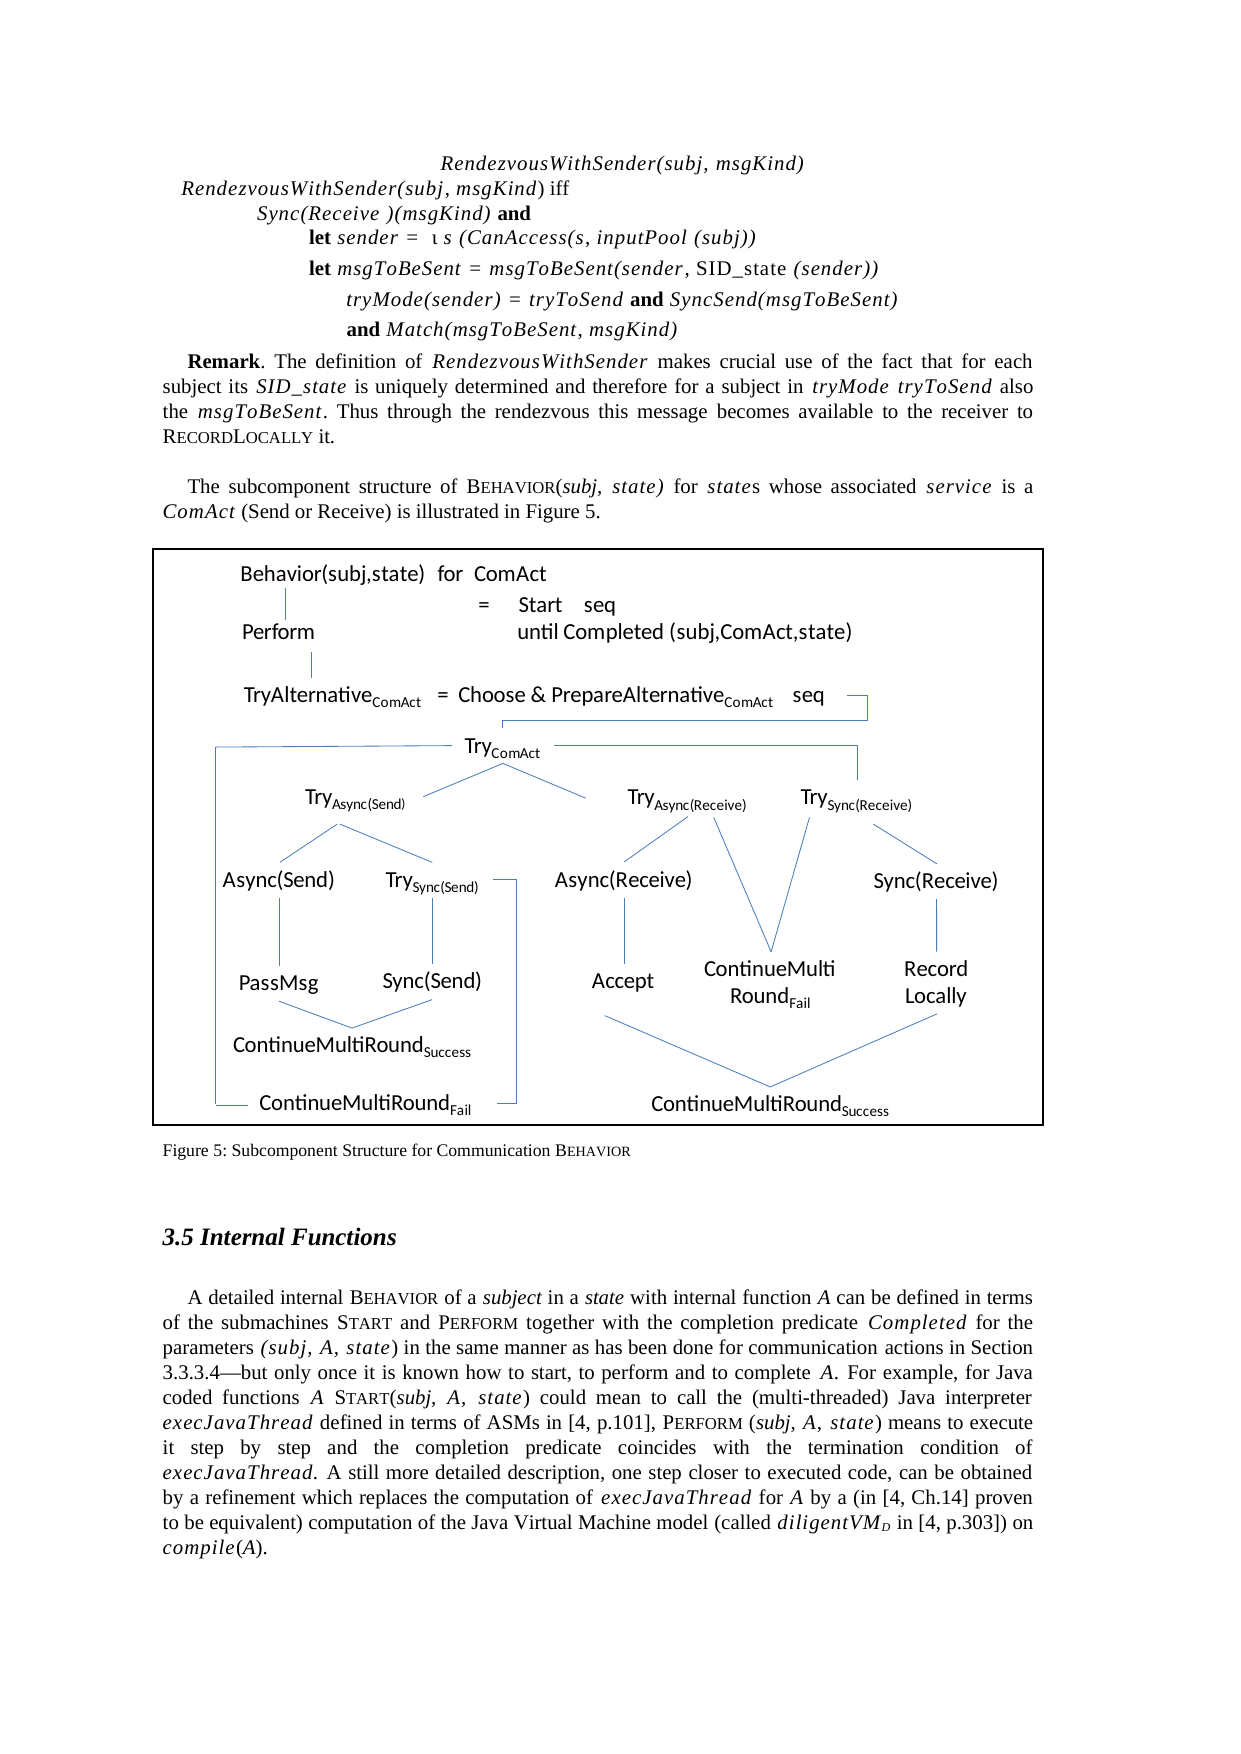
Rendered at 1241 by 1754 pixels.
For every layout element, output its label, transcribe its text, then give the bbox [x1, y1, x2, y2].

text let sender = ι s (CanAccess(s, inputPool (subj)) [222, 225, 1033, 249]
text A detailed internal Behavior of a subject in a state with internal function A can be defined in terms of the submachines Start and Perform together with the completion predicate Completed for the parameters (subj, A, state) in the same manner as has been done for communication actions in Section 3.3.3.4—but only once it is known how to start, to perform and to complete A. For example, for Java coded functions A Start(subj, A, state) could mean to call the (multi-threaded) Java interpreter execJavaThread defined in terms of ASMs in [4, p.101], Perform (subj, A, state) means to execute it step by step and the completion predicate coincides with the termination condition of execJavaThread. A still more detailed description, one step closer to executed code, can be obtained by a refinement which replaces the computation of execJavaThread for A by a (in [4, Ch.14] proven to be equivalent) computation of the Java Virtual Machine model (called diligentVMD in [4, p.303]) on compile(A). [162, 1284, 1033, 1559]
text RendezvousWithSender(subj, msgKind) iff [162, 176, 727, 201]
text Figure 5: Subcomponent Structure for Communication Behavior [162, 1139, 1033, 1160]
text RendezvousWithSender(subj, msgKind) [196, 150, 986, 176]
text let msgToBeSent = msgToBeSent(sender, SID_state (sender)) [222, 256, 1033, 280]
text Sync(Receive )(msgKind) and [201, 201, 727, 225]
text tryMode(sender) = tryToSend and SyncSend(msgToBeSent) [222, 286, 1033, 311]
subtitle 3.5 Internal Functions [162, 1222, 1033, 1251]
text The subcomponent structure of Behavior(subj, state) for states whose associated service is a ComAct (Send or Receive) is illustrated in Figure 5. [162, 473, 1033, 523]
text Remark. The definition of RendezvousWithSender makes crucial use of the fact that for each subject its SID_state is uniquely determined and therefore for a subject in tryMode tryToSend also the msgToBeSent. Thus through the rendezvous this message becomes available to the receiver to RecordLocally it. [162, 348, 1033, 448]
text and Match(msgToBeSent, msgKind) [222, 317, 1033, 342]
